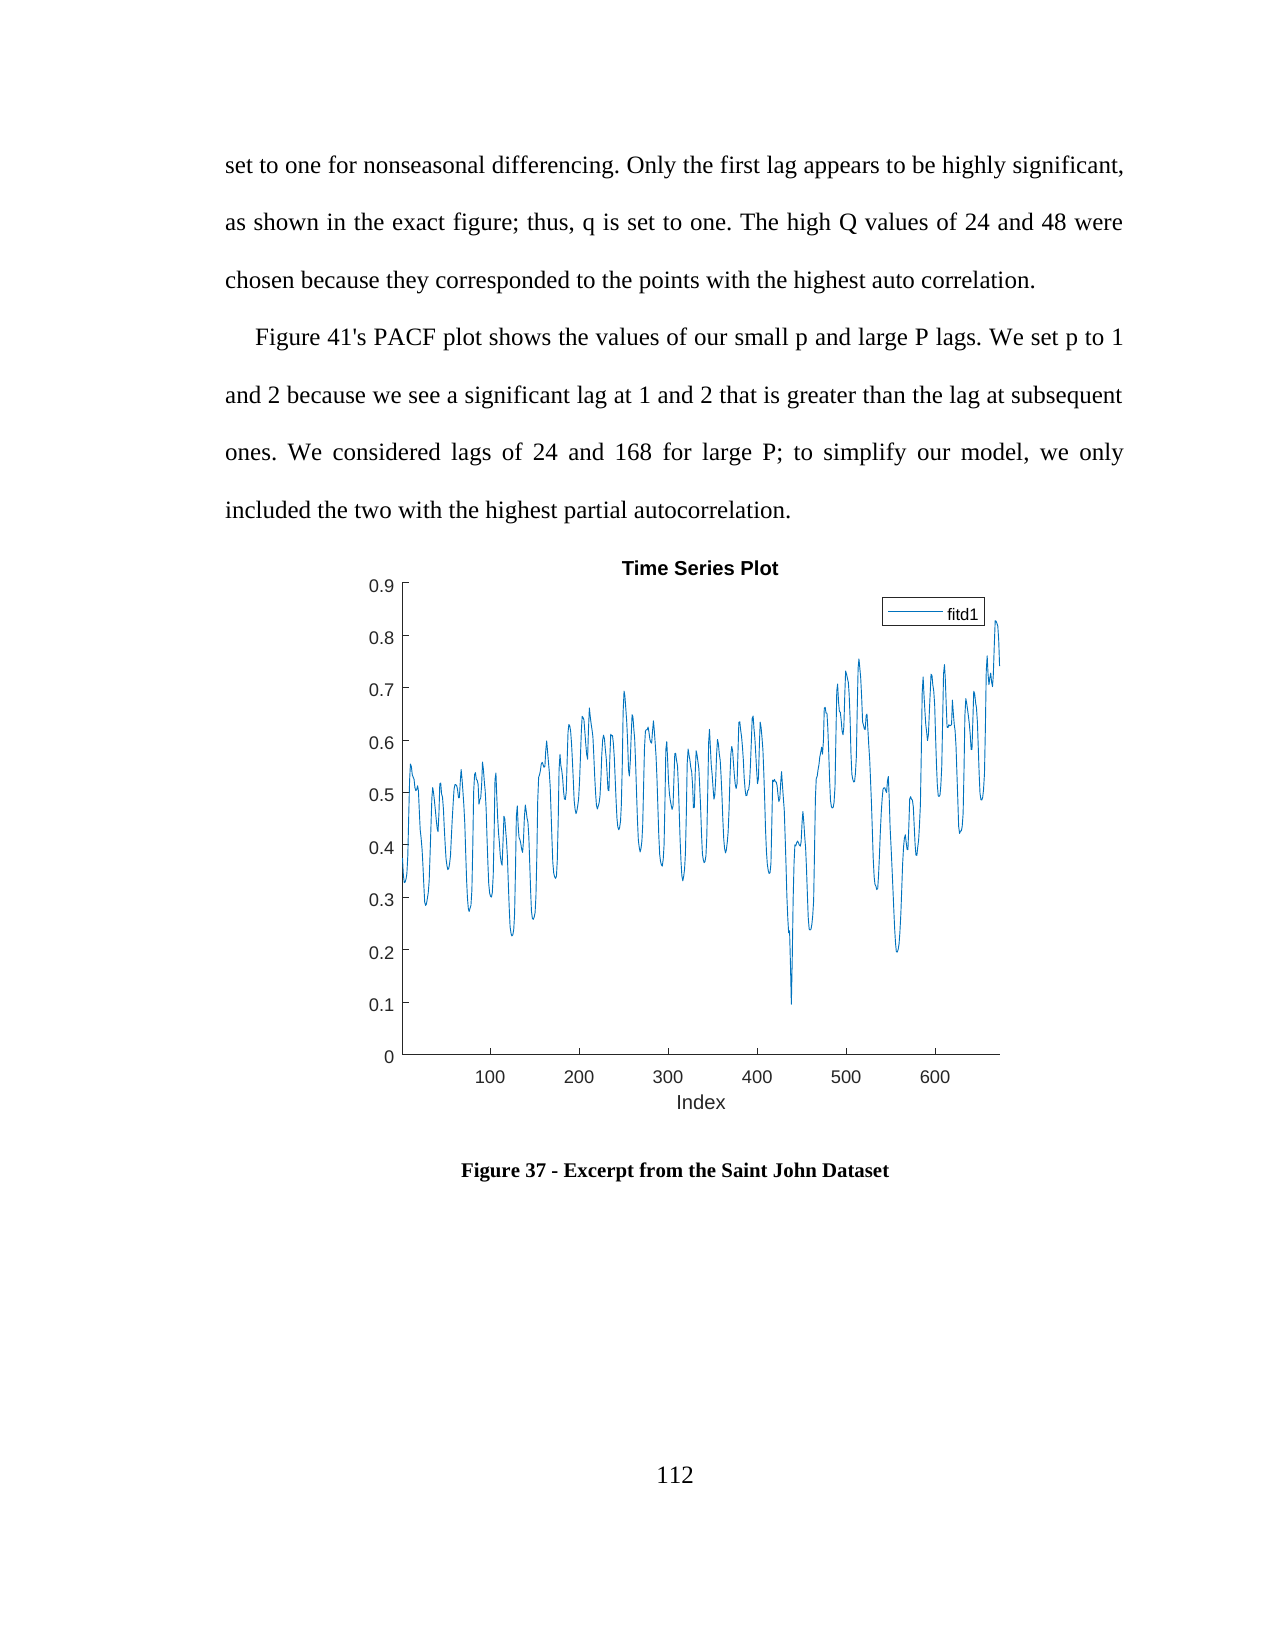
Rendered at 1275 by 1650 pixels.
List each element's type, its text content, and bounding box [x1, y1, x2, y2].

text 's PACF plot shows the values of our small p and large P lags. We set p to 1 and 2 because we see a significant lag at 1 and 2 that is greater than the lag at subsequent ones. We considered lags of 24 and 168 for large P; to simplify our model, we only included the two with the highest partial autocorrelation. [225, 322, 1125, 524]
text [225, 150, 1125, 294]
text Figure - Excerpt from the Saint John Dataset [225, 1158, 1125, 1182]
